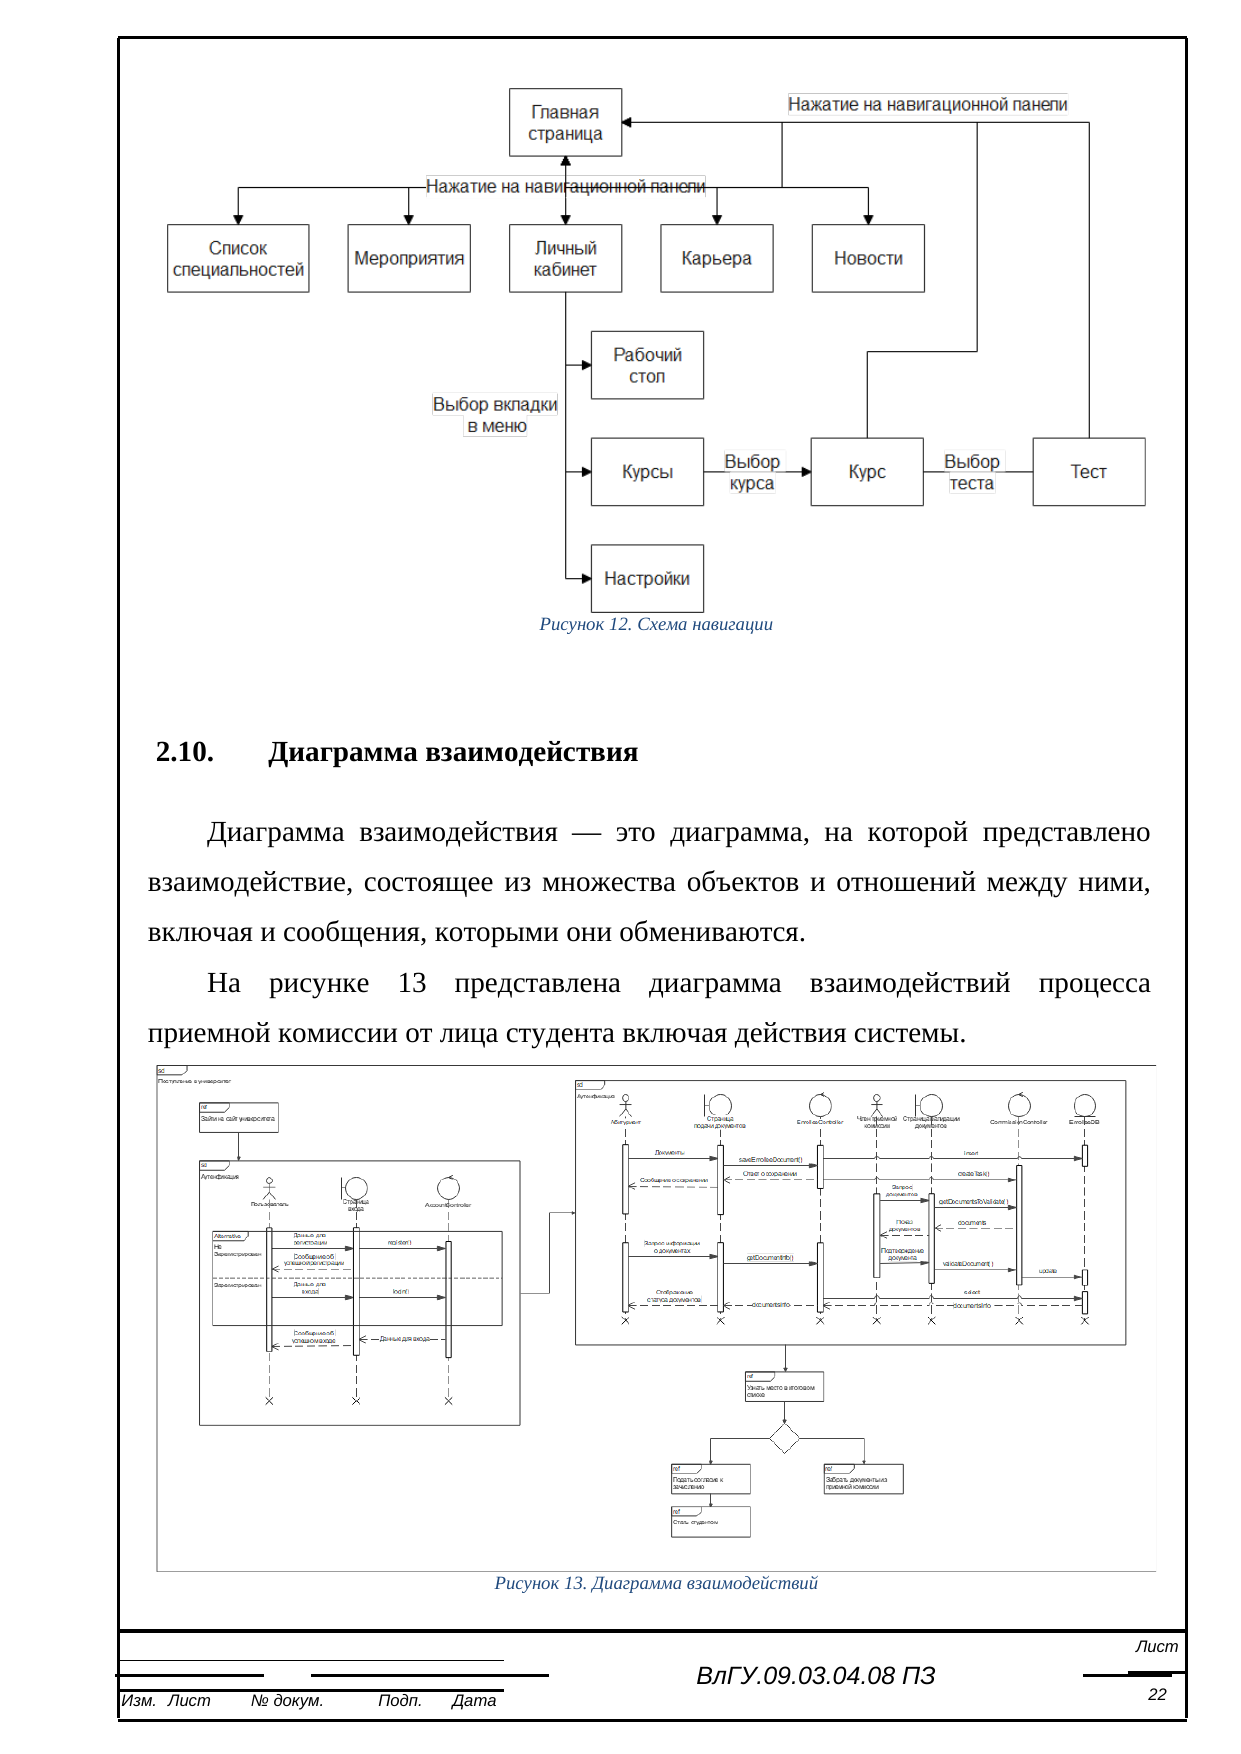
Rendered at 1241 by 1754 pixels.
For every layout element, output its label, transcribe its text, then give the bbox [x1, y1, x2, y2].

picture [166, 87, 1146, 613]
text Рисунок 13. Диаграмма взаимодействий [118, 1572, 1194, 1594]
picture [156, 1065, 1157, 1572]
list На рисунке 13 представлена диаграмма взаимодействий процесса приемной комиссии от лица студента включая действия системы. [148, 965, 1152, 1049]
list Диаграмма взаимодействия — это диаграмма, на которой представлено взаимодействие, состоящее из множества объектов и отношений между ними, включая и сообщения, которыми они обмениваются. [148, 814, 1152, 948]
text Диаграмма взаимодействия [156, 734, 1152, 768]
text Рисунок 12. Схема навигации [118, 613, 1194, 634]
